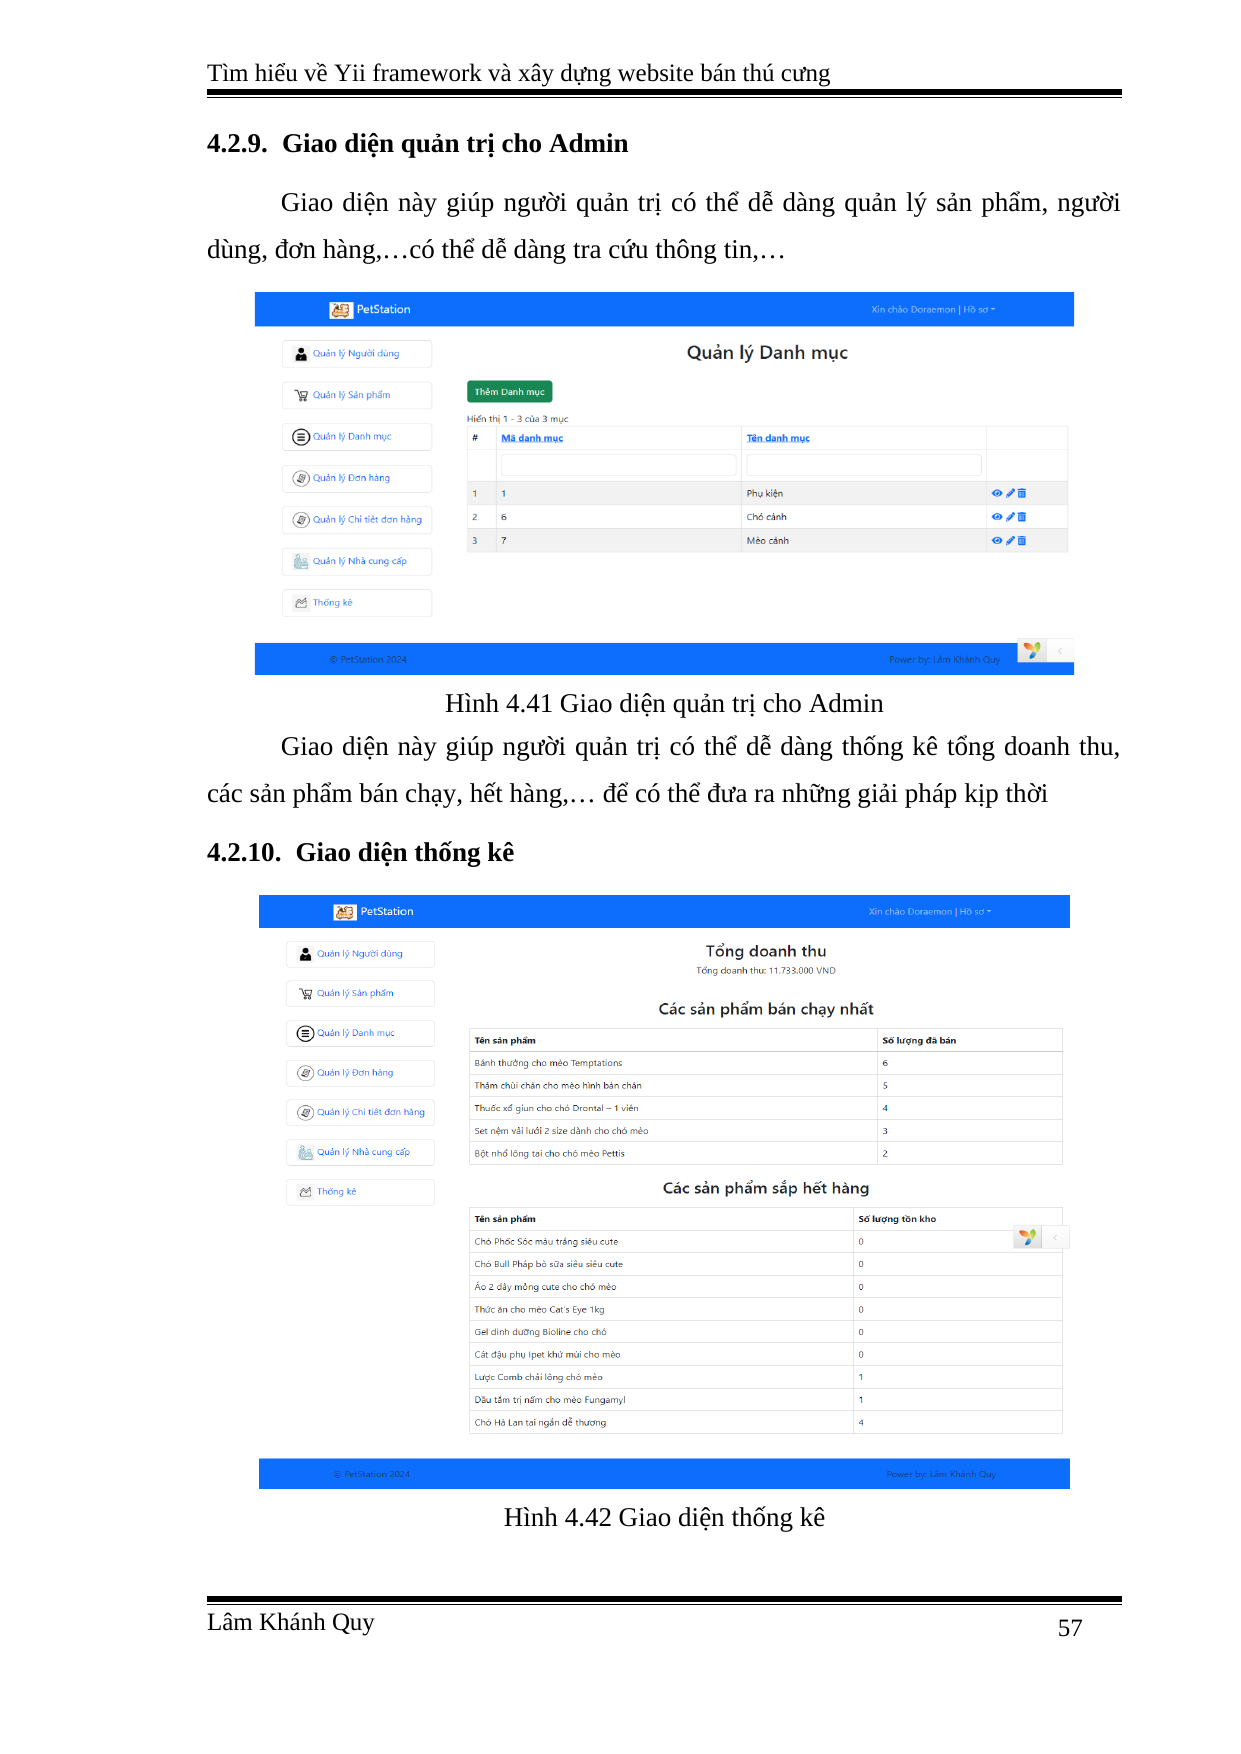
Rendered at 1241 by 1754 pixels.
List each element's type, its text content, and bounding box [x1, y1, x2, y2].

text Giao diện này giúp người quản trị có thể dễ dàng thống kê tổng doanh thu, các sản phẩm bán chạy, hết hàng,… để có thể đưa ra những giải pháp kịp thời [207, 731, 1122, 808]
picture [259, 895, 1070, 1489]
subtitle Giao diện thống kê [207, 836, 1122, 867]
text Giao diện này giúp người quản trị có thể dễ dàng quản lý sản phẩm, người dùng, đơn hàng,…có thể dễ dàng tra cứu thông tin,… [207, 186, 1122, 264]
subtitle Giao diện quản trị cho Admin [207, 127, 1122, 158]
picture [254, 292, 1075, 675]
